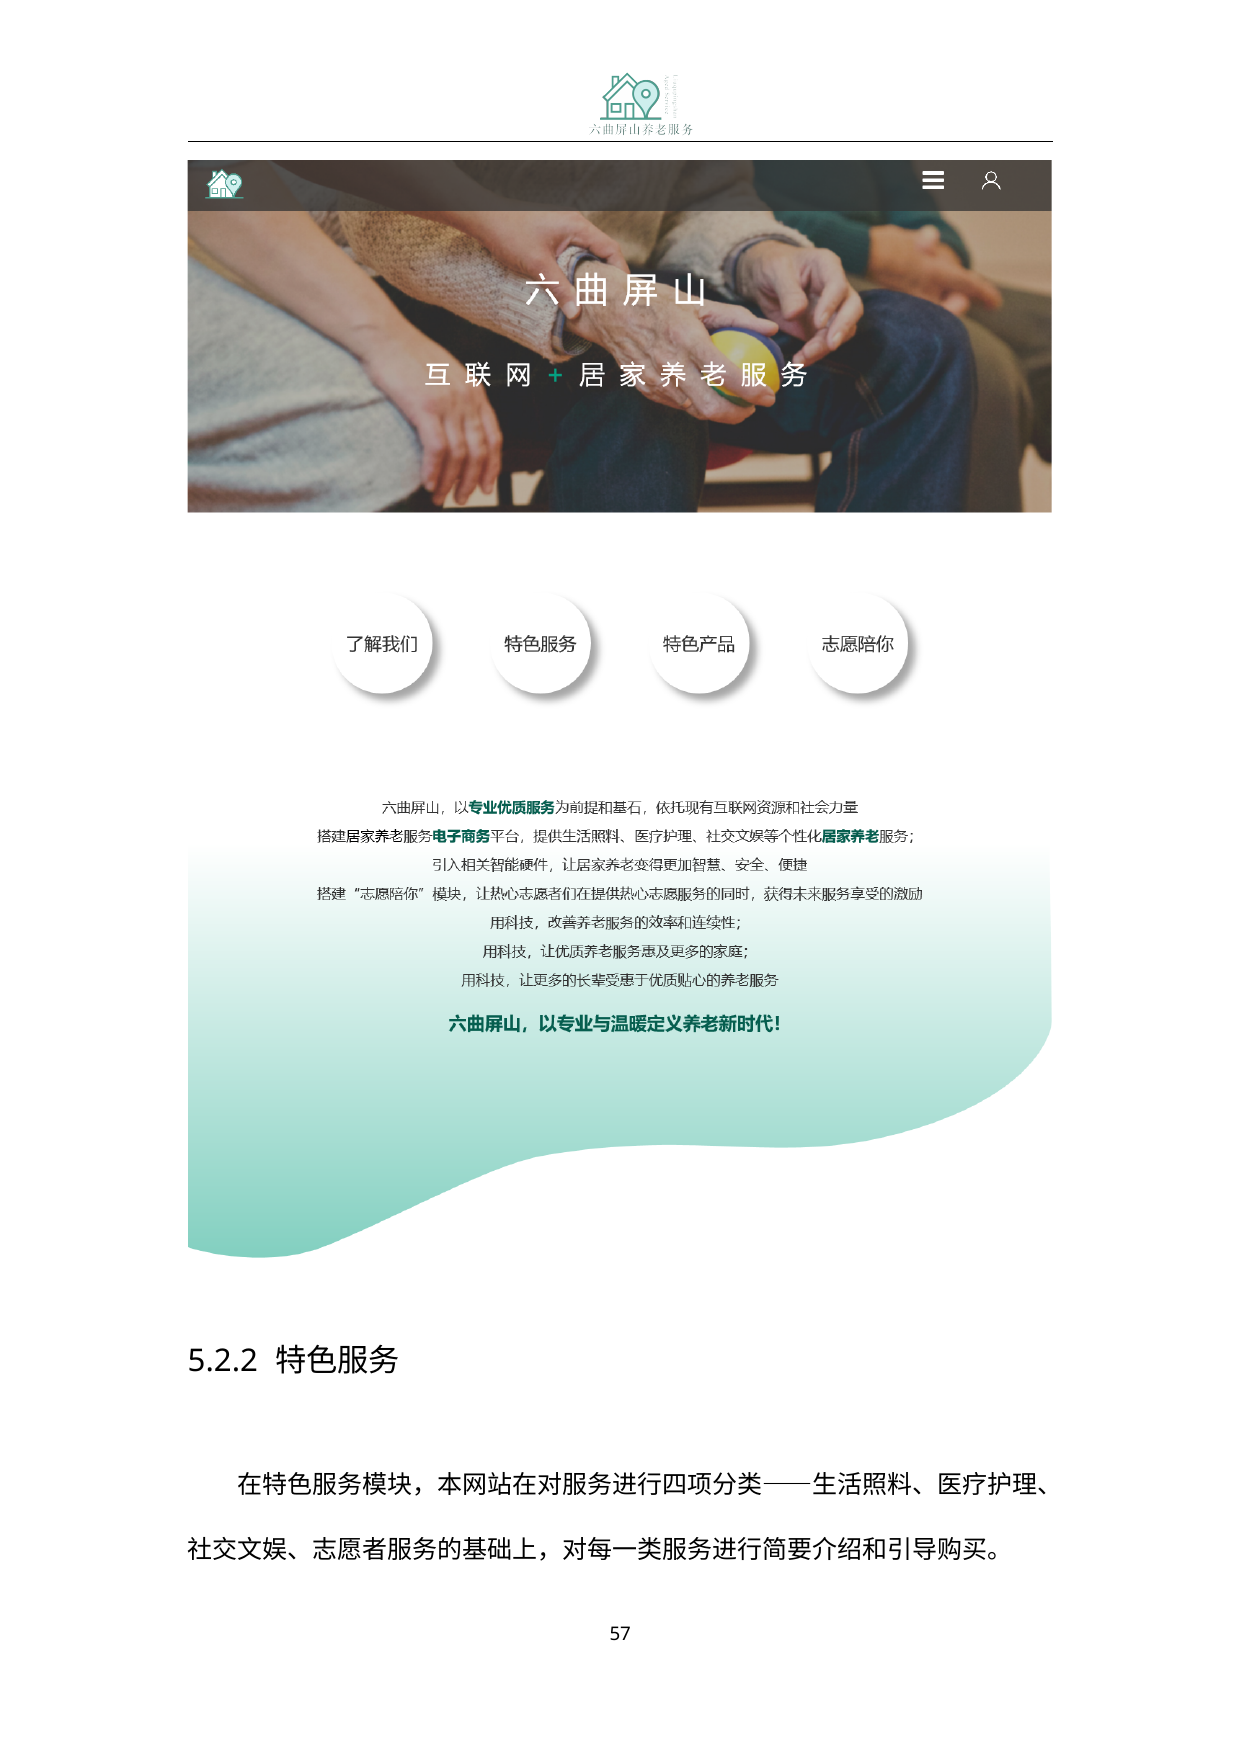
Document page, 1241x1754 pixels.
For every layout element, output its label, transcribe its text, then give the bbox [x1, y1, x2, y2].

text 在特色服务模块，本网站在对服务进行四项分类——生活照料、医疗护理、社交文娱、志愿者服务的基础上，对每一类服务进行简要介绍和引导购买。 [187, 1450, 1053, 1580]
picture [572, 22, 710, 141]
subtitle 特色服务 [187, 1325, 1053, 1390]
picture [187, 142, 1052, 1275]
